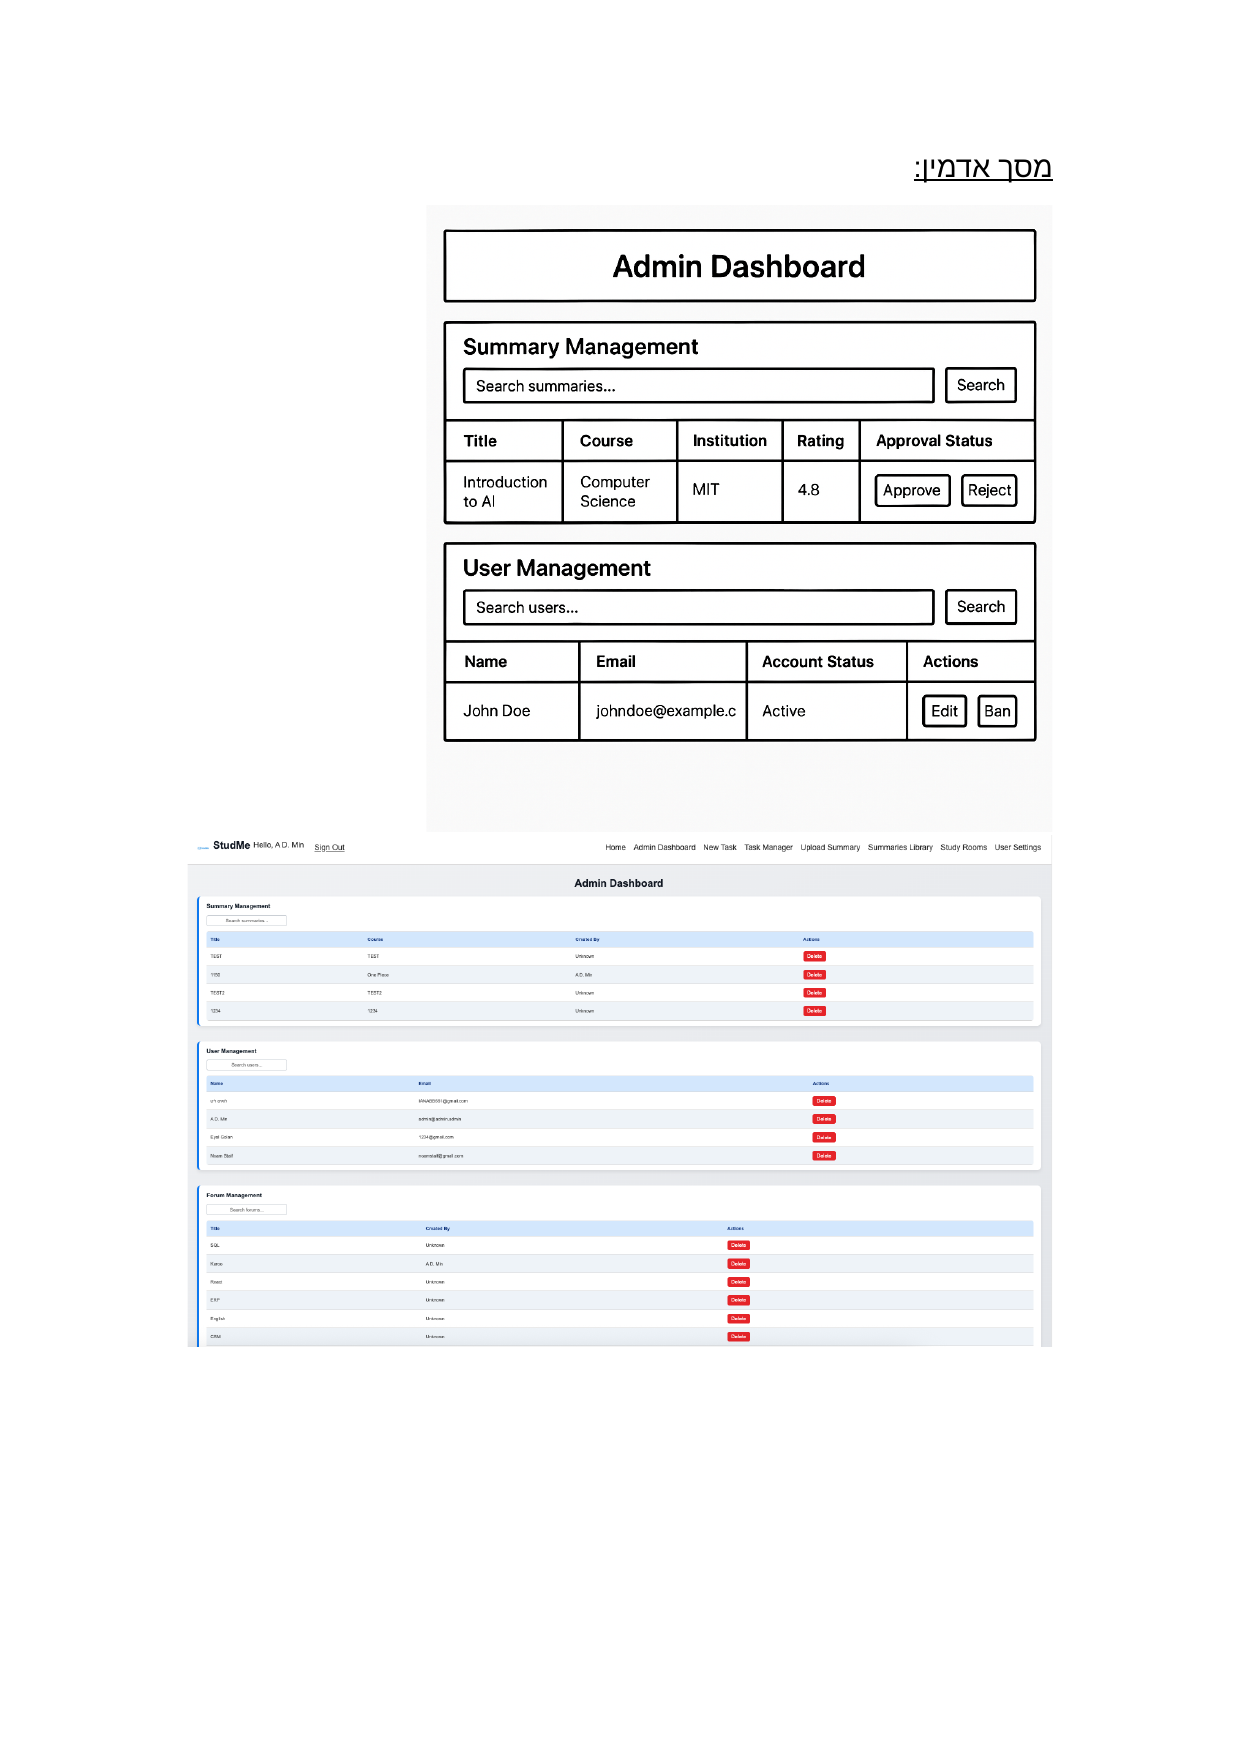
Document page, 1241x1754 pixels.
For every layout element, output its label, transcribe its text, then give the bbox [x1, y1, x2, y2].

text מסך אדמין: [187, 150, 1053, 183]
picture [187, 835, 1053, 1347]
picture [426, 205, 1053, 832]
